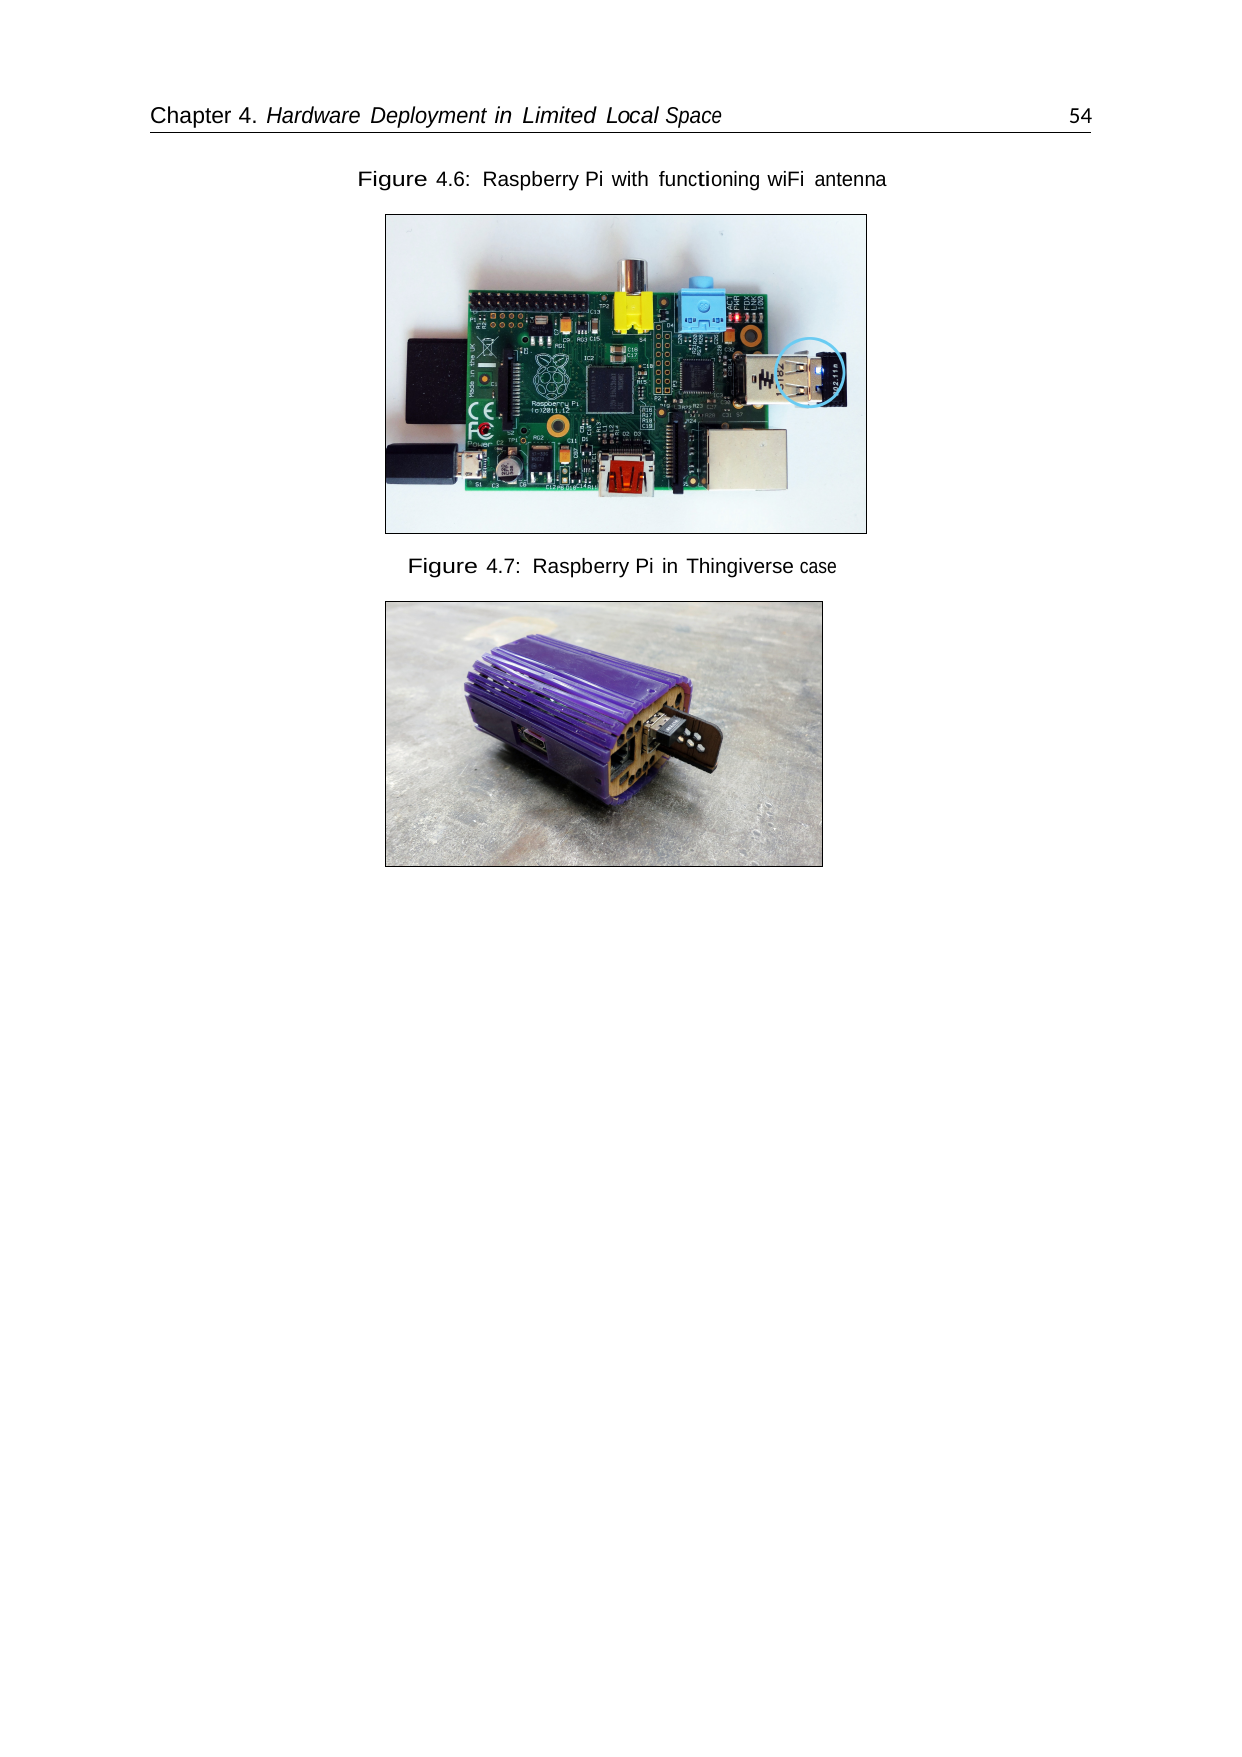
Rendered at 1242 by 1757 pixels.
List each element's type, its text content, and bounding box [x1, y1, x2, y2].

picture [386, 602, 822, 866]
text Figure 4.6: Raspberry Pi with functioning wiFi antenna [353, 167, 891, 191]
picture [386, 215, 866, 533]
text Figure 4.7: Raspberry Pi in Thingiverse case [404, 554, 840, 578]
